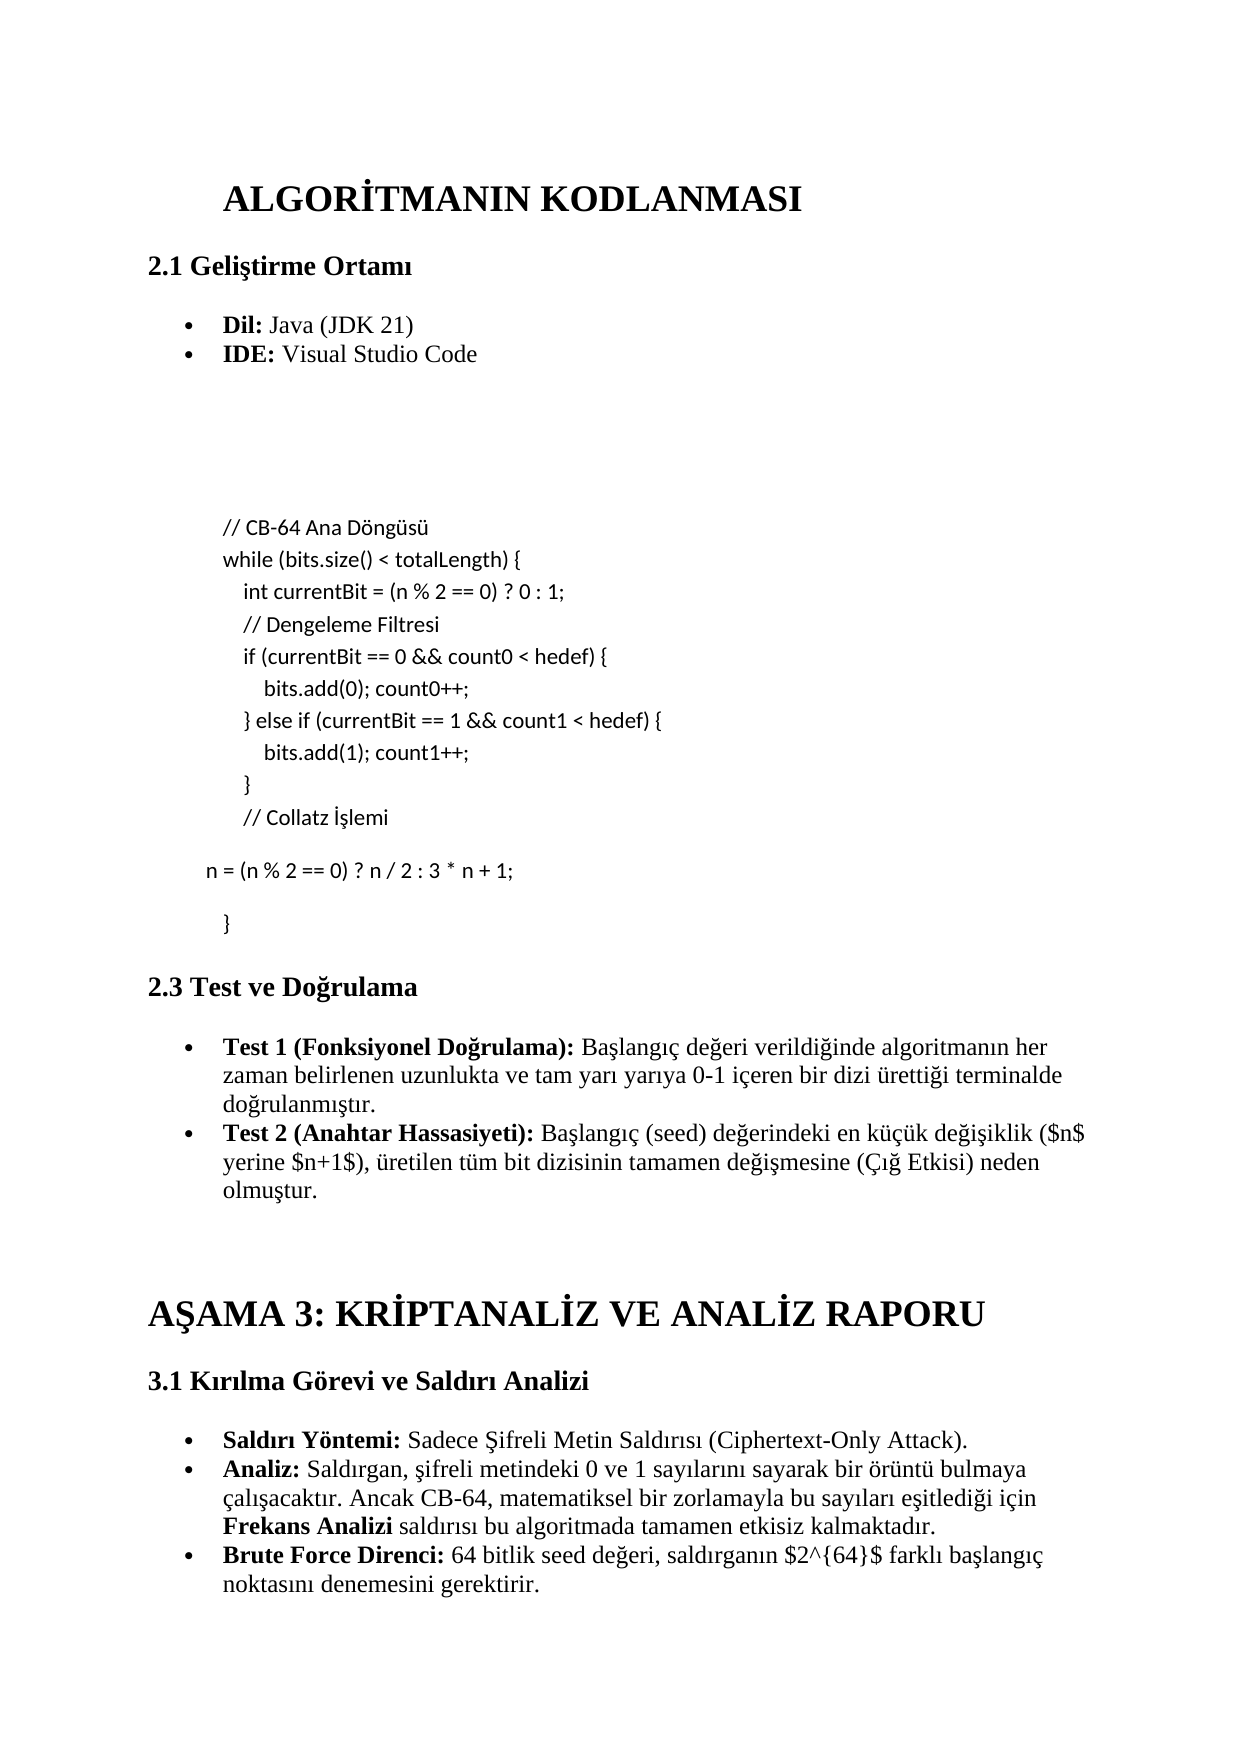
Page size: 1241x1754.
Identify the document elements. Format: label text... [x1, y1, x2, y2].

list Dil: Java (JDK 21) [185, 311, 1093, 339]
list } else if (currentBit == 1 && count1 < hedef) { [223, 706, 1093, 734]
list } [223, 909, 1093, 937]
list // Collatz İşlemi [223, 803, 1093, 831]
list } [223, 771, 1093, 799]
text 2.3 Test ve Doğrulama [148, 970, 1093, 1003]
list IDE: Visual Studio Code [185, 339, 1093, 368]
list Analiz: Saldırgan, şifreli metindeki 0 ve 1 sayılarını sayarak bir örüntü bulmaya çalışacaktır. Ancak CB-64, matematiksel bir zorlamayla bu sayıları eşitlediği için Frekans Analizi saldırısı bu algoritmada tamamen etkisiz kalmaktadır. [185, 1454, 1093, 1540]
text ALGORİTMANIN KODLANMASI [223, 177, 1093, 220]
list // CB-64 Ana Döngüsü [223, 513, 1093, 541]
list // Dengeleme Filtresi [223, 610, 1093, 638]
list if (currentBit == 0 && count0 < hedef) { [223, 642, 1093, 670]
list bits.add(1); count1++; [223, 738, 1093, 766]
text n = (n % 2 == 0) ? n / 2 : 3 * n + 1; [185, 856, 1093, 884]
list Test 1 (Fonksiyonel Doğrulama): Başlangıç değeri verildiğinde algoritmanın her zaman belirlenen uzunlukta ve tam yarı yarıya 0-1 içeren bir dizi ürettiği terminalde doğrulanmıştır. [185, 1032, 1093, 1118]
list bits.add(0); count0++; [223, 674, 1093, 702]
list Saldırı Yöntemi: Sadece Şifreli Metin Saldırısı (Ciphertext-Only Attack). [185, 1425, 1093, 1454]
text 3.1 Kırılma Görevi ve Saldırı Analizi [148, 1364, 1093, 1396]
list Brute Force Direnci: 64 bitlik seed değeri, saldırganın $2^{64}$ farklı başlangıç noktasını denemesini gerektirir. [185, 1540, 1093, 1598]
text 2.1 Geliştirme Ortamı [148, 249, 1093, 281]
list while (bits.size() < totalLength) { [223, 545, 1093, 573]
text AŞAMA 3: KRİPTANALİZ VE ANALİZ RAPORU [148, 1291, 1093, 1334]
list int currentBit = (n % 2 == 0) ? 0 : 1; [223, 577, 1093, 606]
list Test 2 (Anahtar Hassasiyeti): Başlangıç (seed) değerindeki en küçük değişiklik ($n$ yerine $n+1$), üretilen tüm bit dizisinin tamamen değişmesine (Çığ Etkisi) neden olmuştur. [185, 1118, 1093, 1204]
